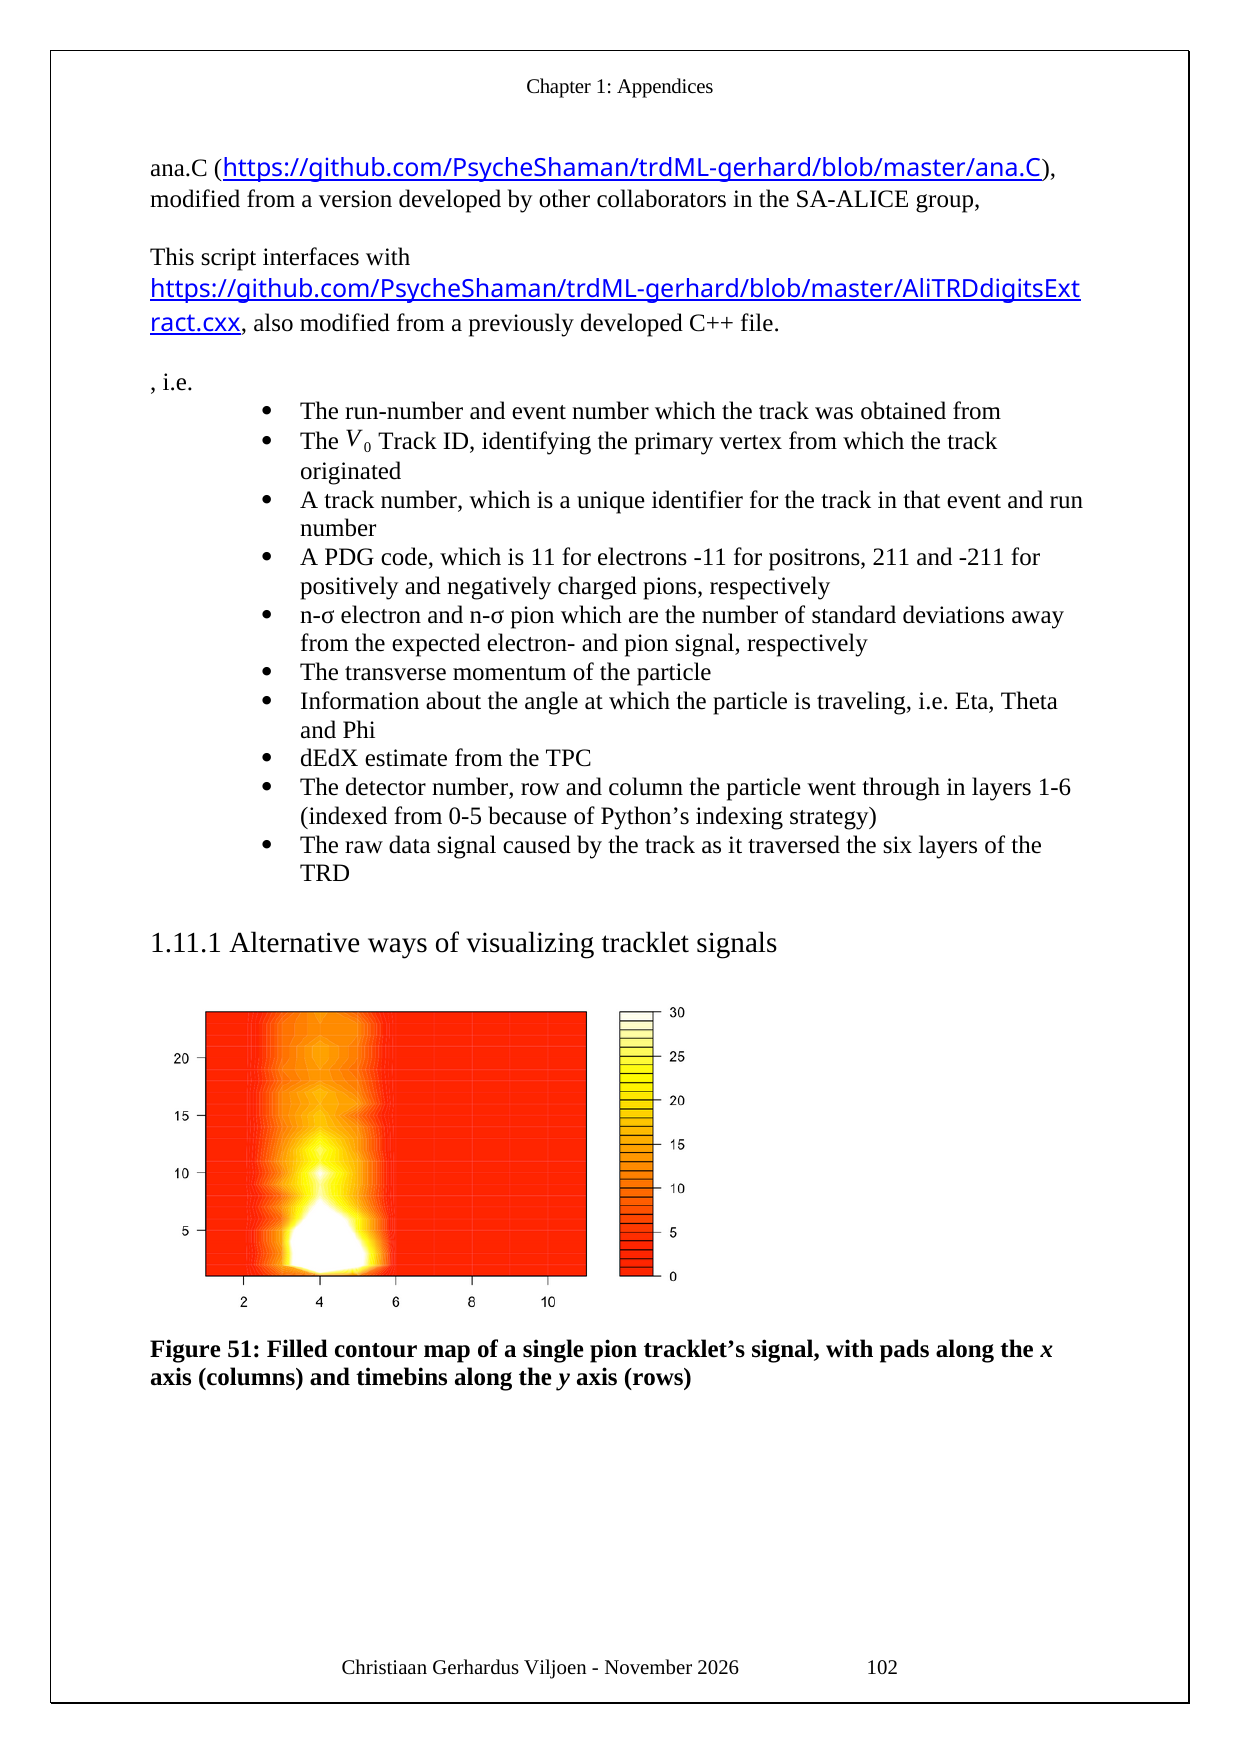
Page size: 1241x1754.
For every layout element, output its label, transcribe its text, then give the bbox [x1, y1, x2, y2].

list The raw data signal caused by the track as it traversed the six layers of the TRD [262, 830, 1089, 887]
picture [150, 970, 713, 1334]
list dEdX estimate from the TPC [262, 743, 1089, 772]
list The detector number, row and column the particle went through in layers 1-6 (indexed from 0-5 because of Python’s indexing strategy) [262, 772, 1089, 830]
list The transverse momentum of the particle [262, 657, 1089, 686]
subtitle Alternative ways of visualizing tracklet signals [150, 925, 1089, 958]
list A PDG code, which is 11 for electrons -11 for positrons, 211 and -211 for positively and negatively charged pions, respectively [262, 542, 1089, 600]
list The run-number and event number which the track was obtained from [262, 396, 1089, 425]
text ana.C (https://github.com/PsycheShaman/trdML-gerhard/blob/master/ana.C), modified from a version developed by other collaborators in the SA-ALICE group, [150, 150, 1089, 213]
text , i.e. [150, 367, 1089, 396]
list Information about the angle at which the particle is traveling, i.e. Eta, Theta and Phi [262, 686, 1089, 743]
list The Track ID, identifying the primary vertex from which the track originated [262, 425, 1089, 485]
text This script interfaces with https://github.com/PsycheShaman/trdML-gerhard/blob/master/AliTRDdigitsExtract.cxx, also modified from a previously developed C++ file. [150, 242, 1089, 338]
list n-σ electron and n-σ pion which are the number of standard deviations away from the expected electron- and pion signal, respectively [262, 600, 1089, 657]
list A track number, which is a unique identifier for the track in that event and run number [262, 485, 1089, 542]
